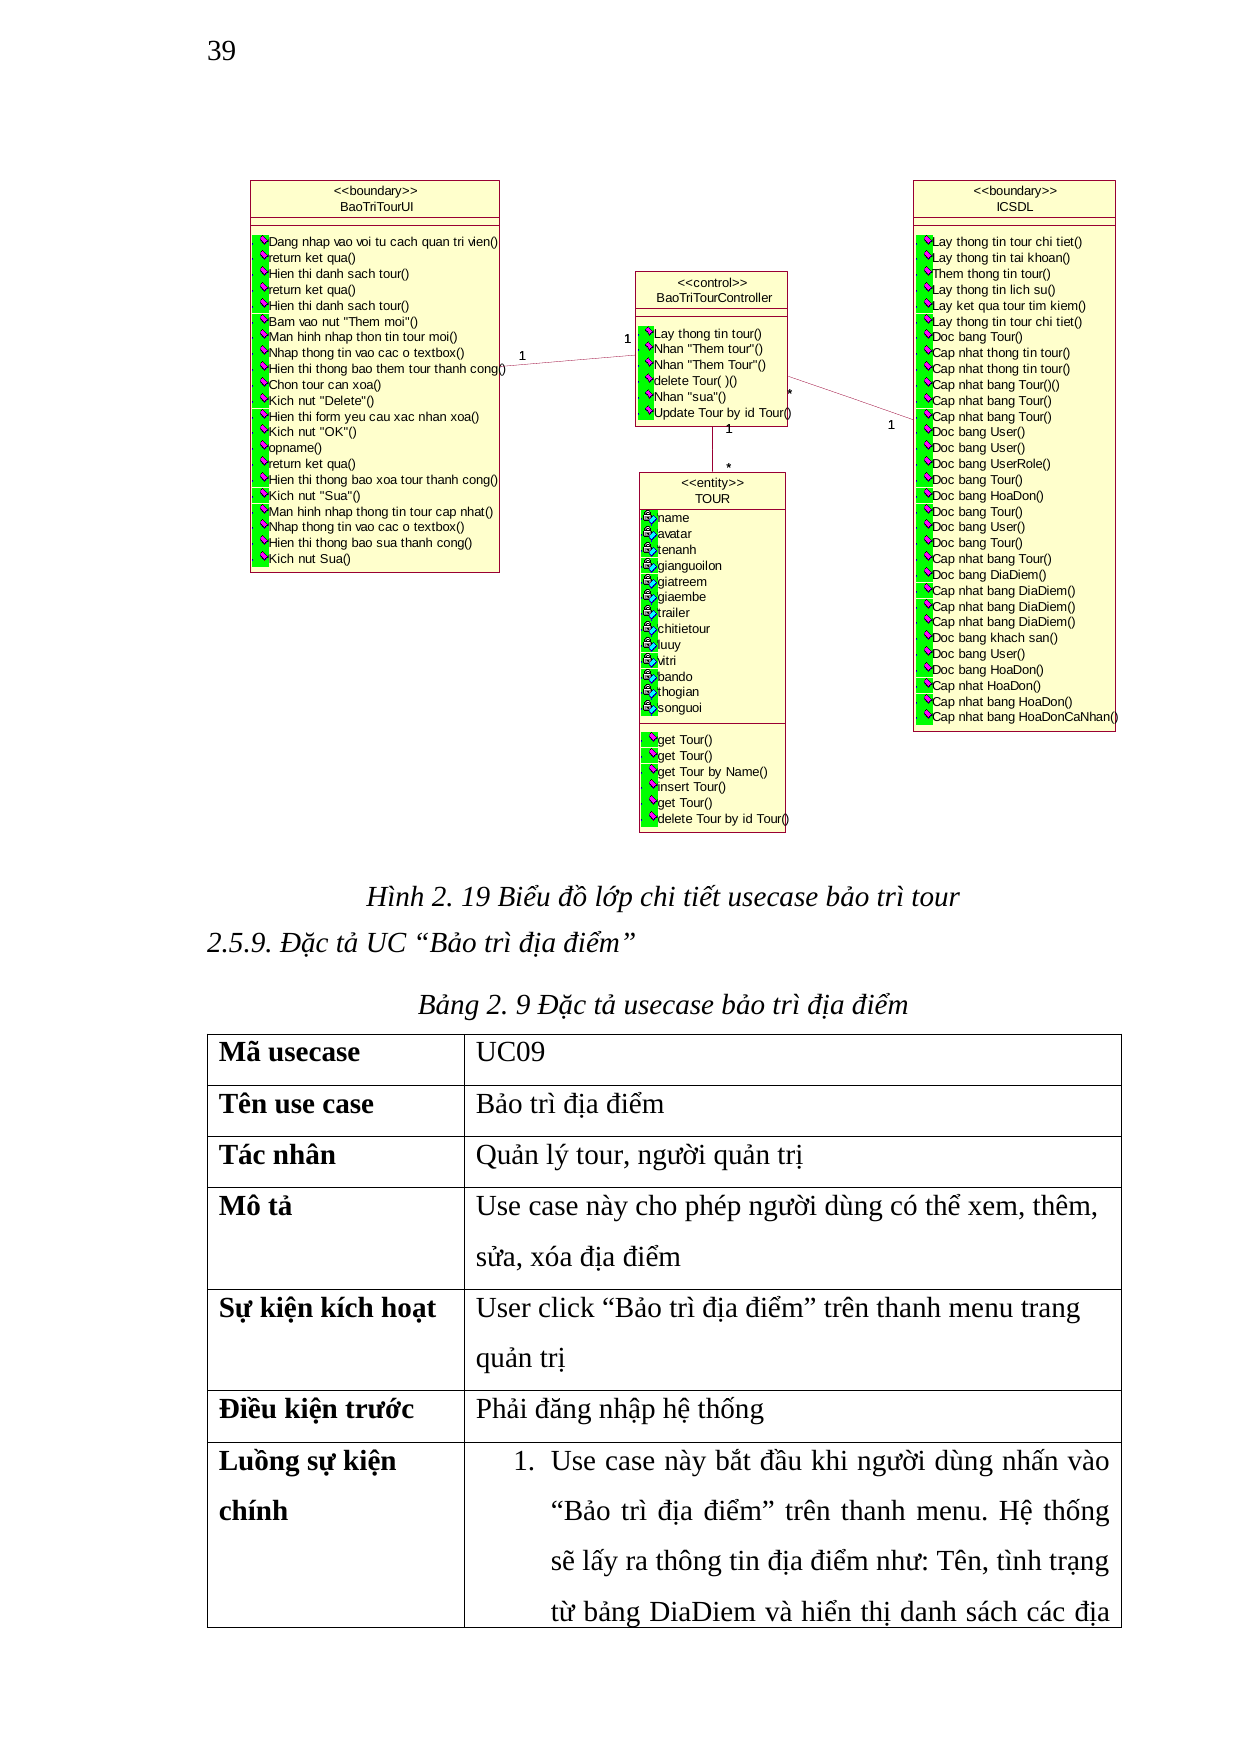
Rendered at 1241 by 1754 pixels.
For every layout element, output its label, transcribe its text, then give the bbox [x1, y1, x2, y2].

table_header Mã usecase [208, 1035, 464, 1085]
subtitle Đặc tả UC “Bảo trì địa điểm” [207, 925, 1122, 958]
table_cell Mô tả [208, 1188, 464, 1289]
table_header UC09 [465, 1035, 1121, 1085]
table_cell Tên use case [208, 1086, 464, 1136]
table_cell Luồng sự kiện chính [208, 1443, 464, 1627]
table_cell User click “Bảo trì địa điểm” trên thanh menu trang quản trị [465, 1290, 1121, 1390]
table_cell Sự kiện kích hoạt [208, 1290, 464, 1390]
table_cell Phải đăng nhập hệ thống [465, 1391, 1121, 1442]
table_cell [465, 1443, 1121, 1627]
table_cell Tác nhân [208, 1137, 464, 1187]
text Bảng 2. 9 Đặc tả usecase bảo trì địa điểm [207, 987, 1122, 1021]
text Hình 2. 19 Biểu đồ lớp chi tiết usecase bảo trì tour [207, 879, 1122, 912]
table_cell Điều kiện trước [208, 1391, 464, 1442]
table_cell Use case này cho phép người dùng có thể xem, thêm, sửa, xóa địa điểm [465, 1188, 1121, 1289]
table_cell Bảo trì địa điểm [465, 1086, 1121, 1136]
table_cell Quản lý tour, người quản trị [465, 1137, 1121, 1187]
